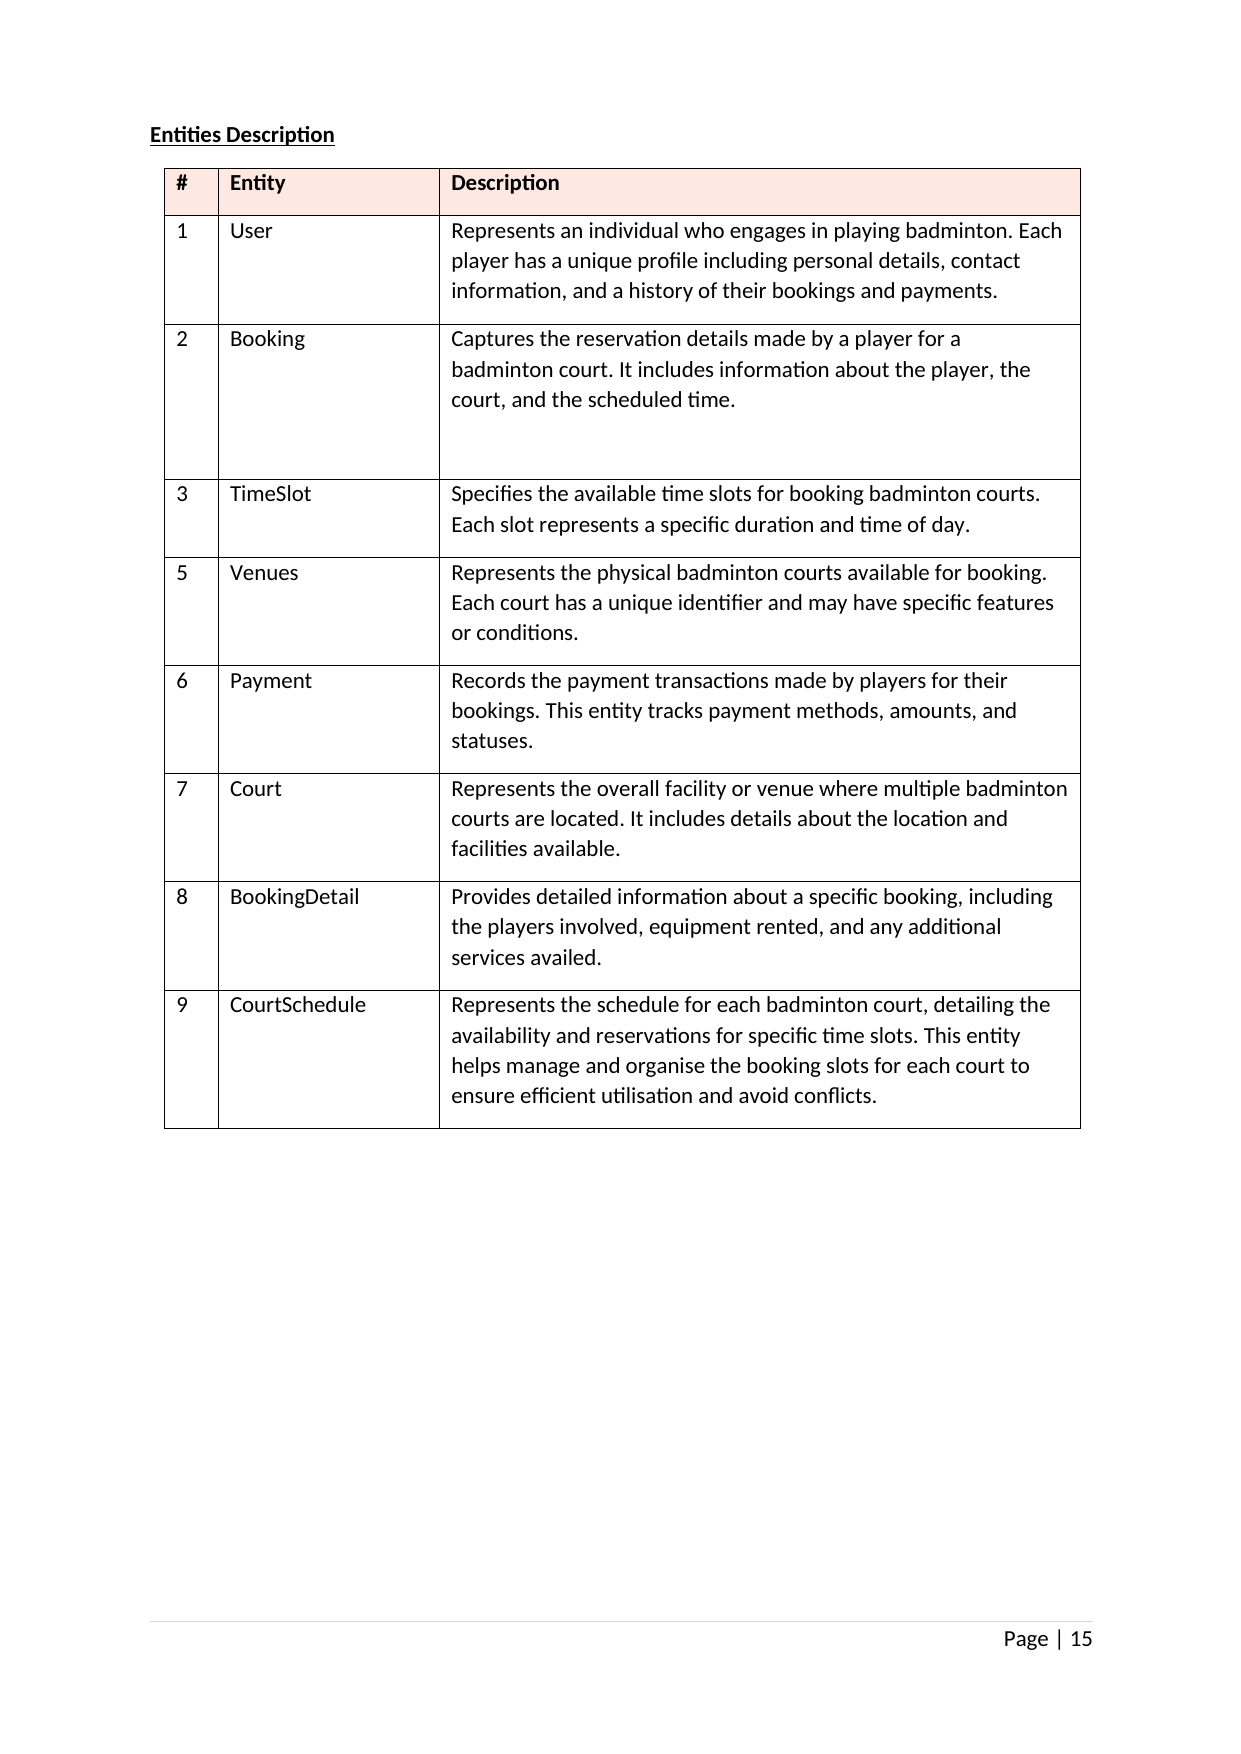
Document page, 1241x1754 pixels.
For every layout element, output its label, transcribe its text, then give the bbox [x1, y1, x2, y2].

table_cell 1 [165, 216, 218, 323]
table_cell Booking [219, 325, 439, 478]
table_cell Represents an individual who engages in playing badminton. Each player has a unique profile including personal details, contact information, and a history of their bookings and payments. [440, 216, 1080, 323]
table_cell Represents the overall facility or venue where multiple badminton courts are located. It includes details about the location and facilities available. [440, 774, 1080, 881]
table_cell CourtSchedule [219, 991, 439, 1128]
text Entities Description [150, 121, 1093, 148]
table_header Entity [219, 169, 439, 215]
table_cell 2 [165, 325, 218, 478]
table_cell 3 [165, 480, 218, 557]
table_cell Represents the schedule for each badminton court, detailing the availability and reservations for specific time slots. This entity helps manage and organise the booking slots for each court to ensure efficient utilisation and avoid conflicts. [440, 991, 1080, 1128]
table_cell Captures the reservation details made by a player for a badminton court. It includes information about the player, the court, and the scheduled time. [440, 325, 1080, 478]
table_cell Provides detailed information about a specific booking, including the players involved, equipment rented, and any additional services availed. [440, 882, 1080, 989]
table_cell BookingDetail [219, 882, 439, 989]
table_cell 5 [165, 558, 218, 665]
table_cell 8 [165, 882, 218, 989]
table_cell 6 [165, 666, 218, 773]
table_cell 7 [165, 774, 218, 881]
table_cell Specifies the available time slots for booking badminton courts. Each slot represents a specific duration and time of day. [440, 480, 1080, 557]
table_cell Represents the physical badminton courts available for booking. Each court has a unique identifier and may have specific features or conditions. [440, 558, 1080, 665]
table_cell TimeSlot [219, 480, 439, 557]
table_cell Venues [219, 558, 439, 665]
table_cell 9 [165, 991, 218, 1128]
table_cell Payment [219, 666, 439, 773]
table_cell User [219, 216, 439, 323]
table_cell Records the payment transactions made by players for their bookings. This entity tracks payment methods, amounts, and statuses. [440, 666, 1080, 773]
table_cell Court [219, 774, 439, 881]
table_header Description [440, 169, 1080, 215]
table_header # [165, 169, 218, 215]
